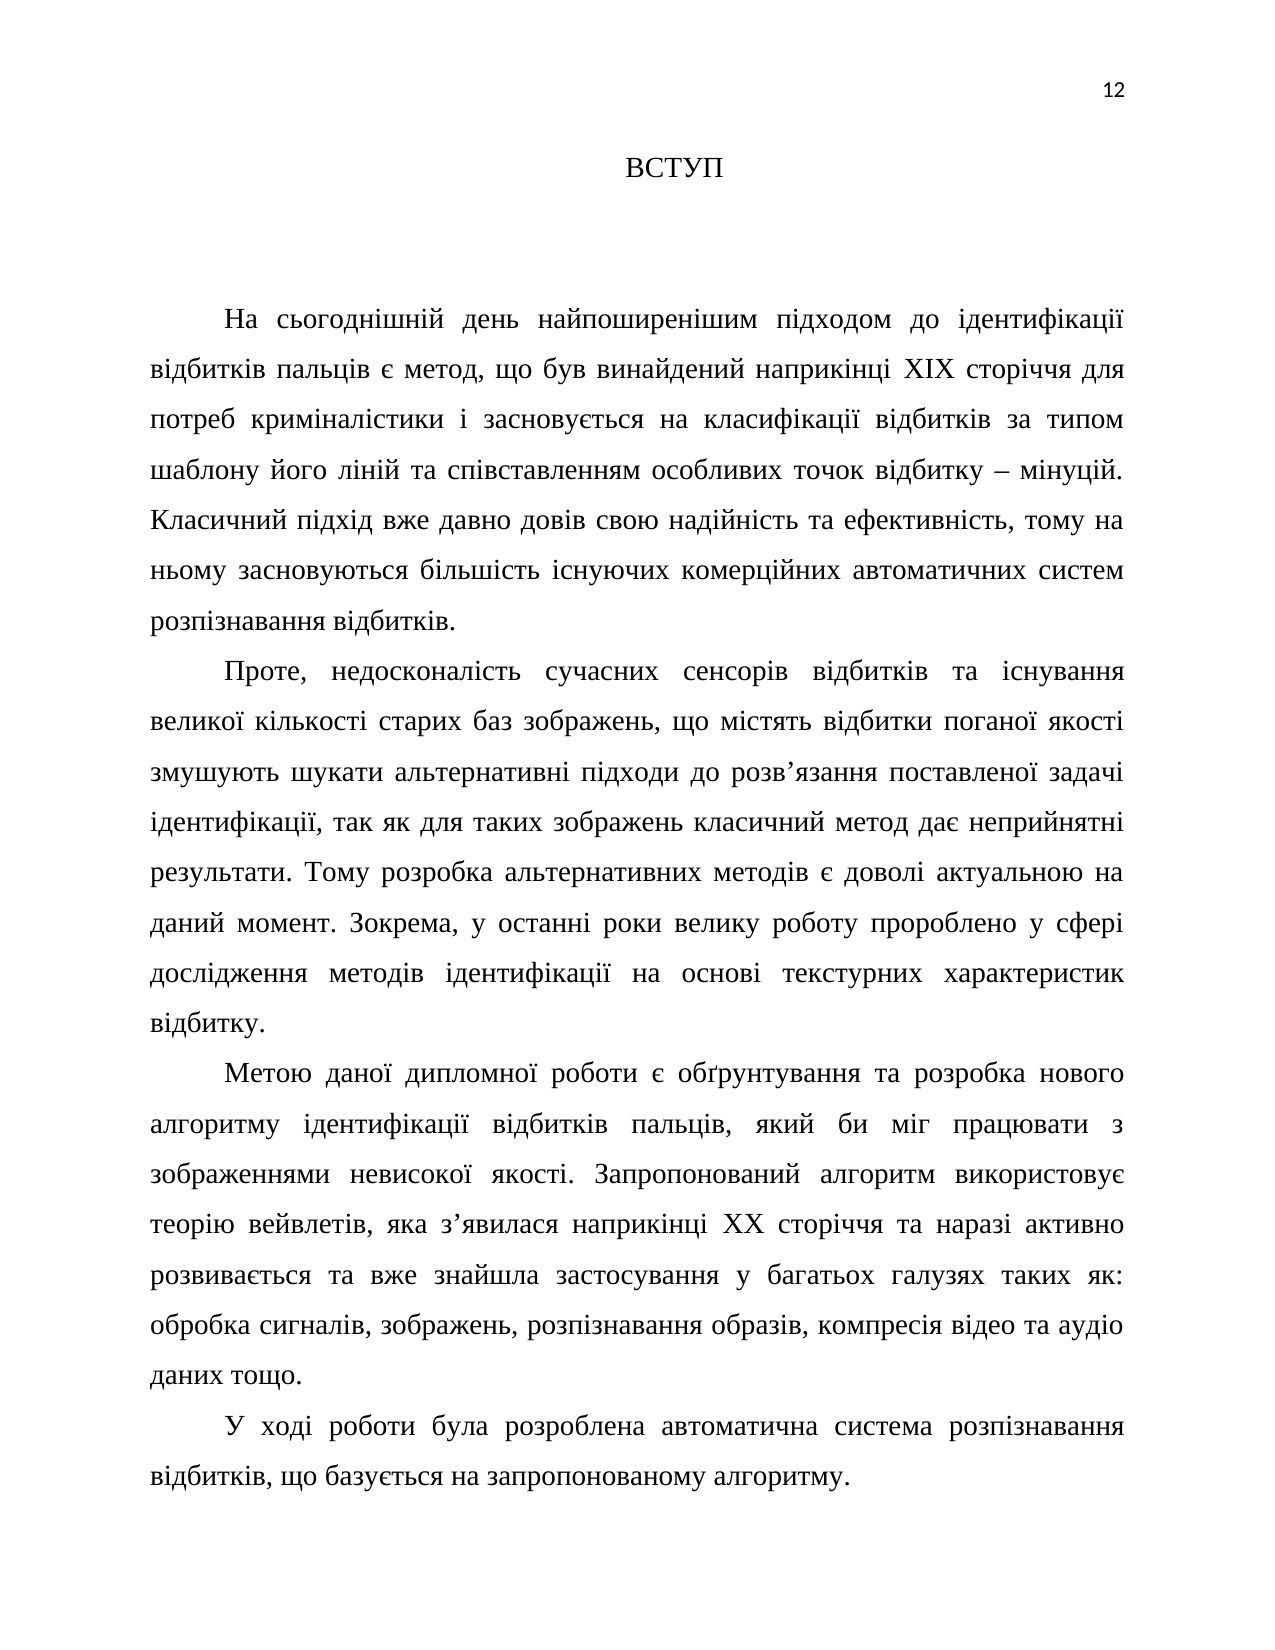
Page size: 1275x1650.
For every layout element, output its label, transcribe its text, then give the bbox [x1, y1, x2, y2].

text На сьогоднішній день найпоширенішим підходом до ідентифікації відбитків пальців є метод, що був винайдений наприкінці XIX сторіччя для потреб криміналістики і засновується на класифікації відбитків за типом шаблону його ліній та співставленням особливих точок відбитку – мінуцій. Класичний підхід вже давно довів свою надійність та ефективність, тому на ньому засновуються більшість існуючих комерційних автоматичних систем розпізнавання відбитків. [150, 301, 1125, 636]
text У ході роботи була розроблена автоматична система розпізнавання відбитків, що базується на запропонованому алгоритму. [150, 1408, 1125, 1492]
text Метою даної дипломної роботи є обґрунтування та розробка нового алгоритму ідентифікації відбитків пальців, який би міг працювати з зображеннями невисокої якості. Запропонований алгоритм використовує теорію вейвлетів, яка з’явилася наприкінці XX сторіччя та наразі активно розвивається та вже знайшла застосування у багатьох галузях таких як: обробка сигналів, зображень, розпізнавання образів, компресія відео та аудіо даних тощо. [150, 1056, 1125, 1391]
text Проте, недосконалість сучасних сенсорів відбитків та існування великої кількості старих баз зображень, що містять відбитки поганої якості змушують шукати альтернативні підходи до розв’язання поставленої задачі ідентифікації, так як для таких зображень класичний метод дає неприйнятні результати. Тому розробка альтернативних методів є доволі актуальною на даний момент. Зокрема, у останні роки велику роботу пророблено у сфері дослідження методів ідентифікації на основі текстурних характеристик відбитку. [150, 653, 1125, 1039]
subtitle ВСТУП [150, 150, 1125, 183]
